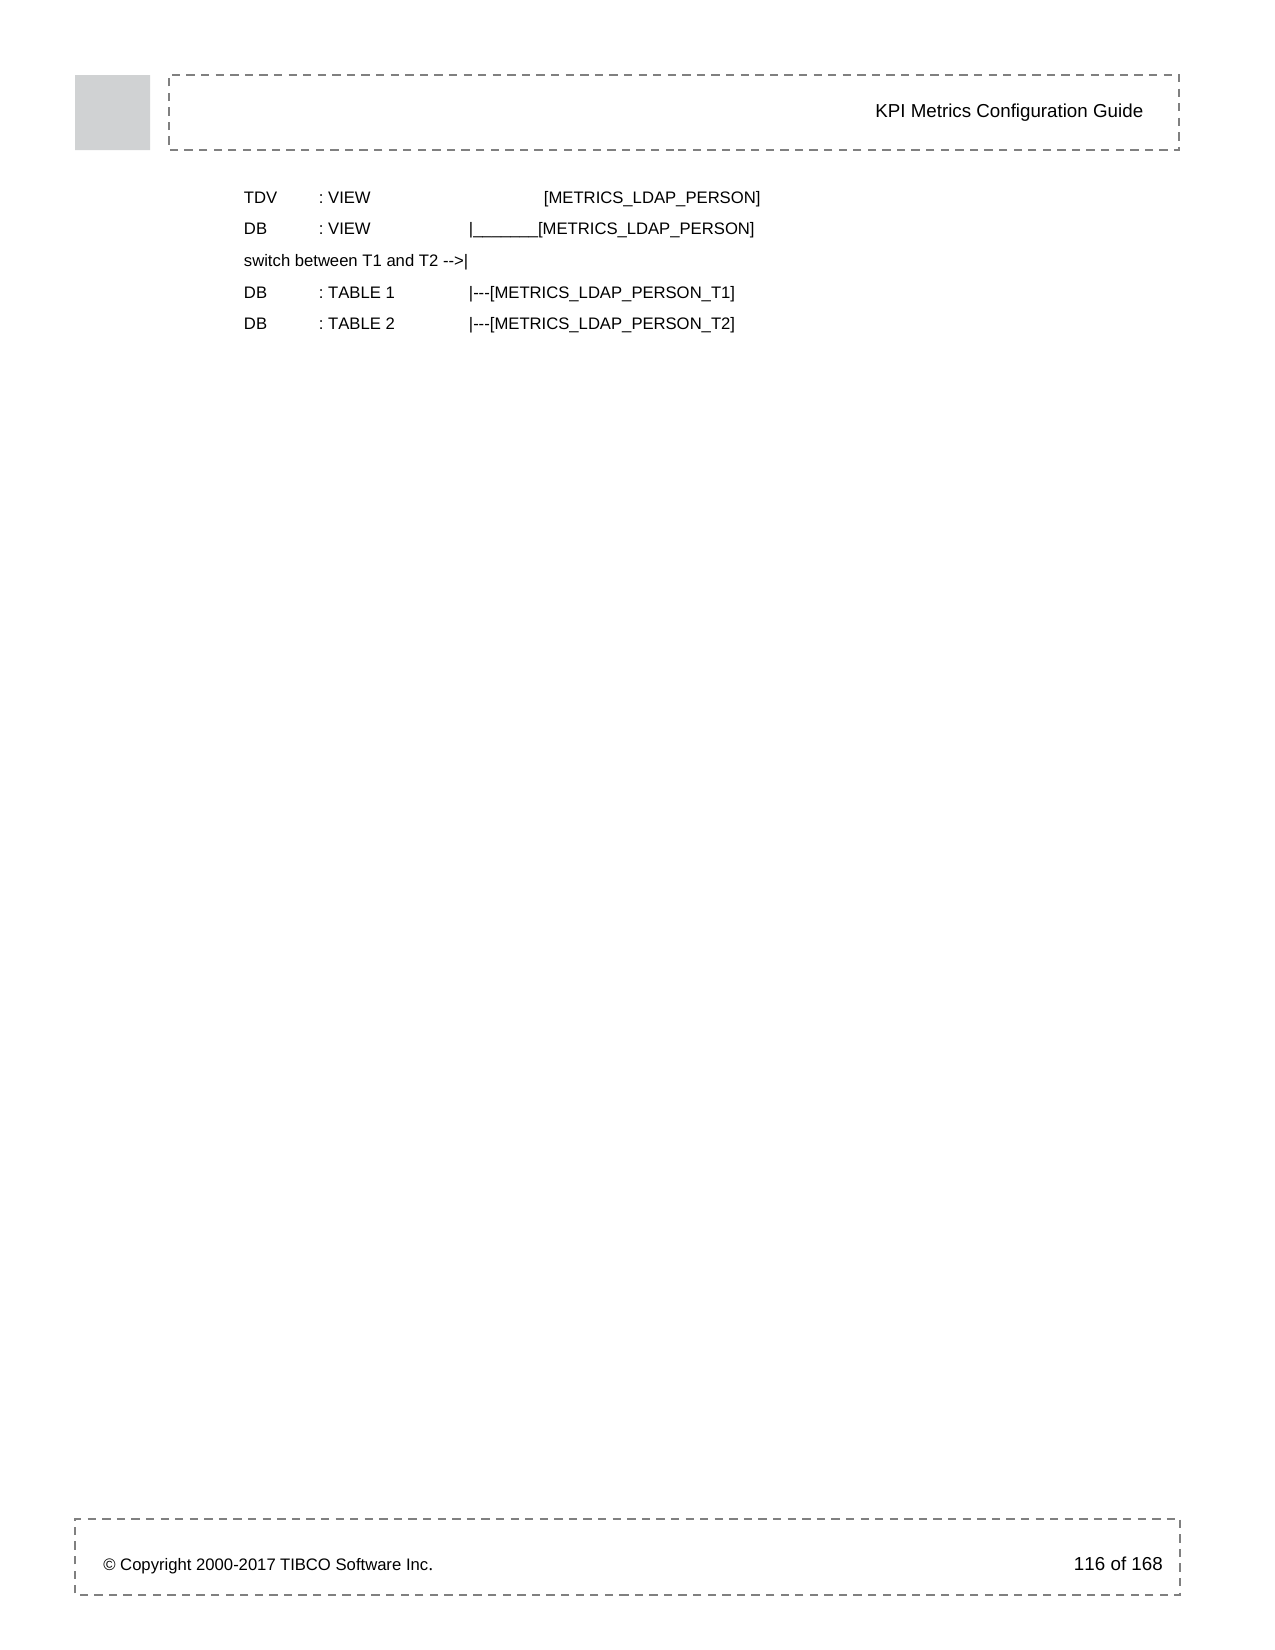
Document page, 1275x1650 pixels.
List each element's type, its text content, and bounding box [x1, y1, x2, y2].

text DB : TABLE 1 |---[METRICS_LDAP_PERSON_T1] [199, 282, 1162, 302]
text TDV : VIEW [METRICS_LDAP_PERSON] [199, 187, 1162, 207]
text DB : TABLE 2 |---[METRICS_LDAP_PERSON_T2] [199, 314, 1162, 333]
text switch between T1 and T2 -->| [199, 251, 1162, 270]
text DB : VIEW |_______[METRICS_LDAP_PERSON] [199, 219, 1162, 238]
